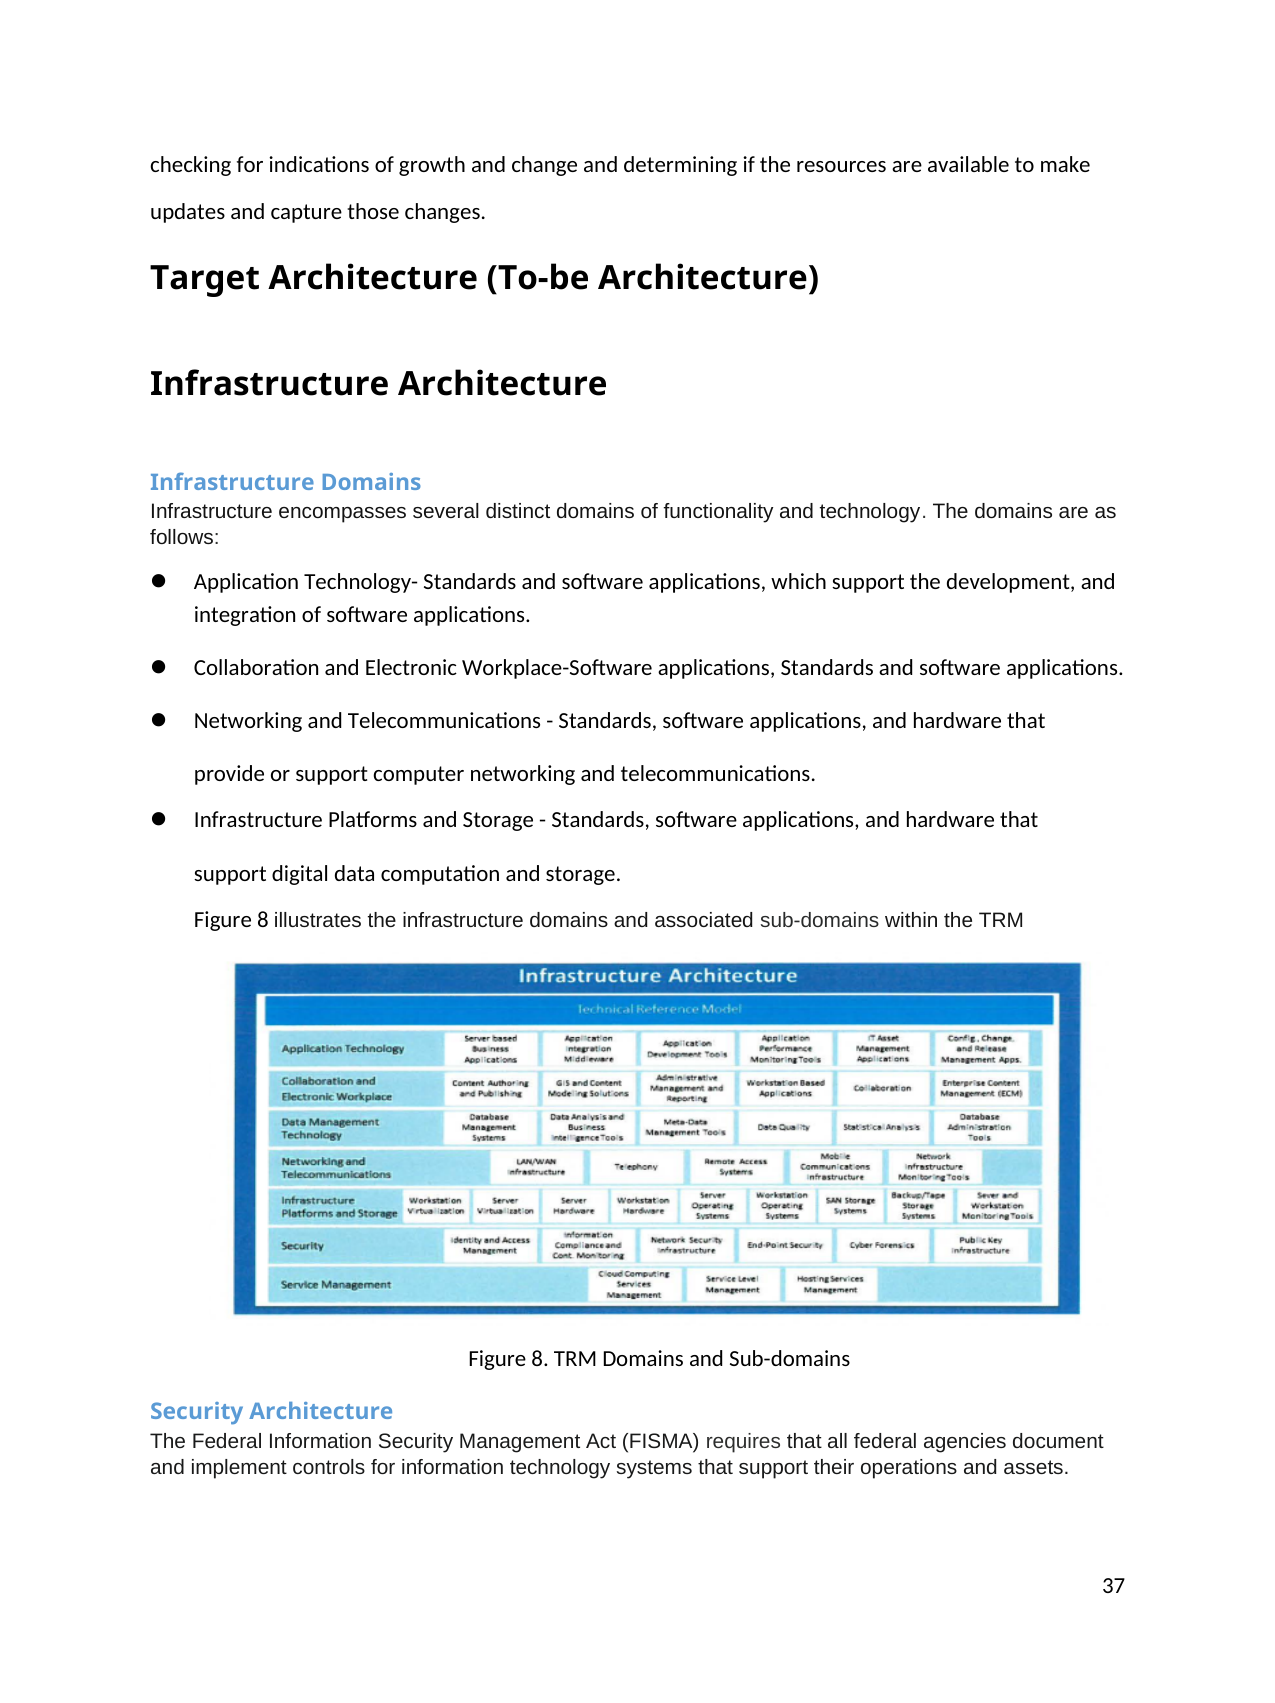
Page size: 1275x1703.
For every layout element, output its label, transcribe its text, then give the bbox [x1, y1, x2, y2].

list Application Technology- Standards and software applications, which support the development, and integration of software applications. [150, 567, 1125, 628]
subtitle Target Architecture (To-be Architecture) [150, 254, 1125, 299]
list support digital data computation and storage. [194, 859, 1125, 887]
list Infrastructure Platforms and Storage - Standards, software applications, and hardware that [150, 806, 1125, 834]
text The Federal Information Security Management Act (FISMA) requires that all federal agencies document and implement controls for information technology systems that support their operations and assets. [150, 1429, 1125, 1479]
list provide or support computer networking and telecommunications. [194, 759, 1125, 787]
text Infrastructure encompasses several distinct domains of functionality and technology. The domains are as follows: [150, 499, 1125, 549]
subtitle Infrastructure Domains [150, 465, 1125, 497]
list Figure 8. TRM Domains and Sub-domains [194, 1344, 1125, 1372]
subtitle Security Architecture [150, 1395, 1125, 1427]
text updates and capture those changes. [150, 197, 1125, 225]
list Collaboration and Electronic Workplace-Software applications, Standards and software applications. [150, 653, 1125, 681]
picture [209, 952, 1110, 1326]
text checking for indications of growth and change and determining if the resources are available to make [150, 150, 1125, 178]
list Figure 8 illustrates the infrastructure domains and associated sub-domains within the TRM [194, 906, 1125, 933]
subtitle Infrastructure Architecture [150, 360, 1125, 405]
list Networking and Telecommunications - Standards, software applications, and hardware that [150, 706, 1125, 734]
